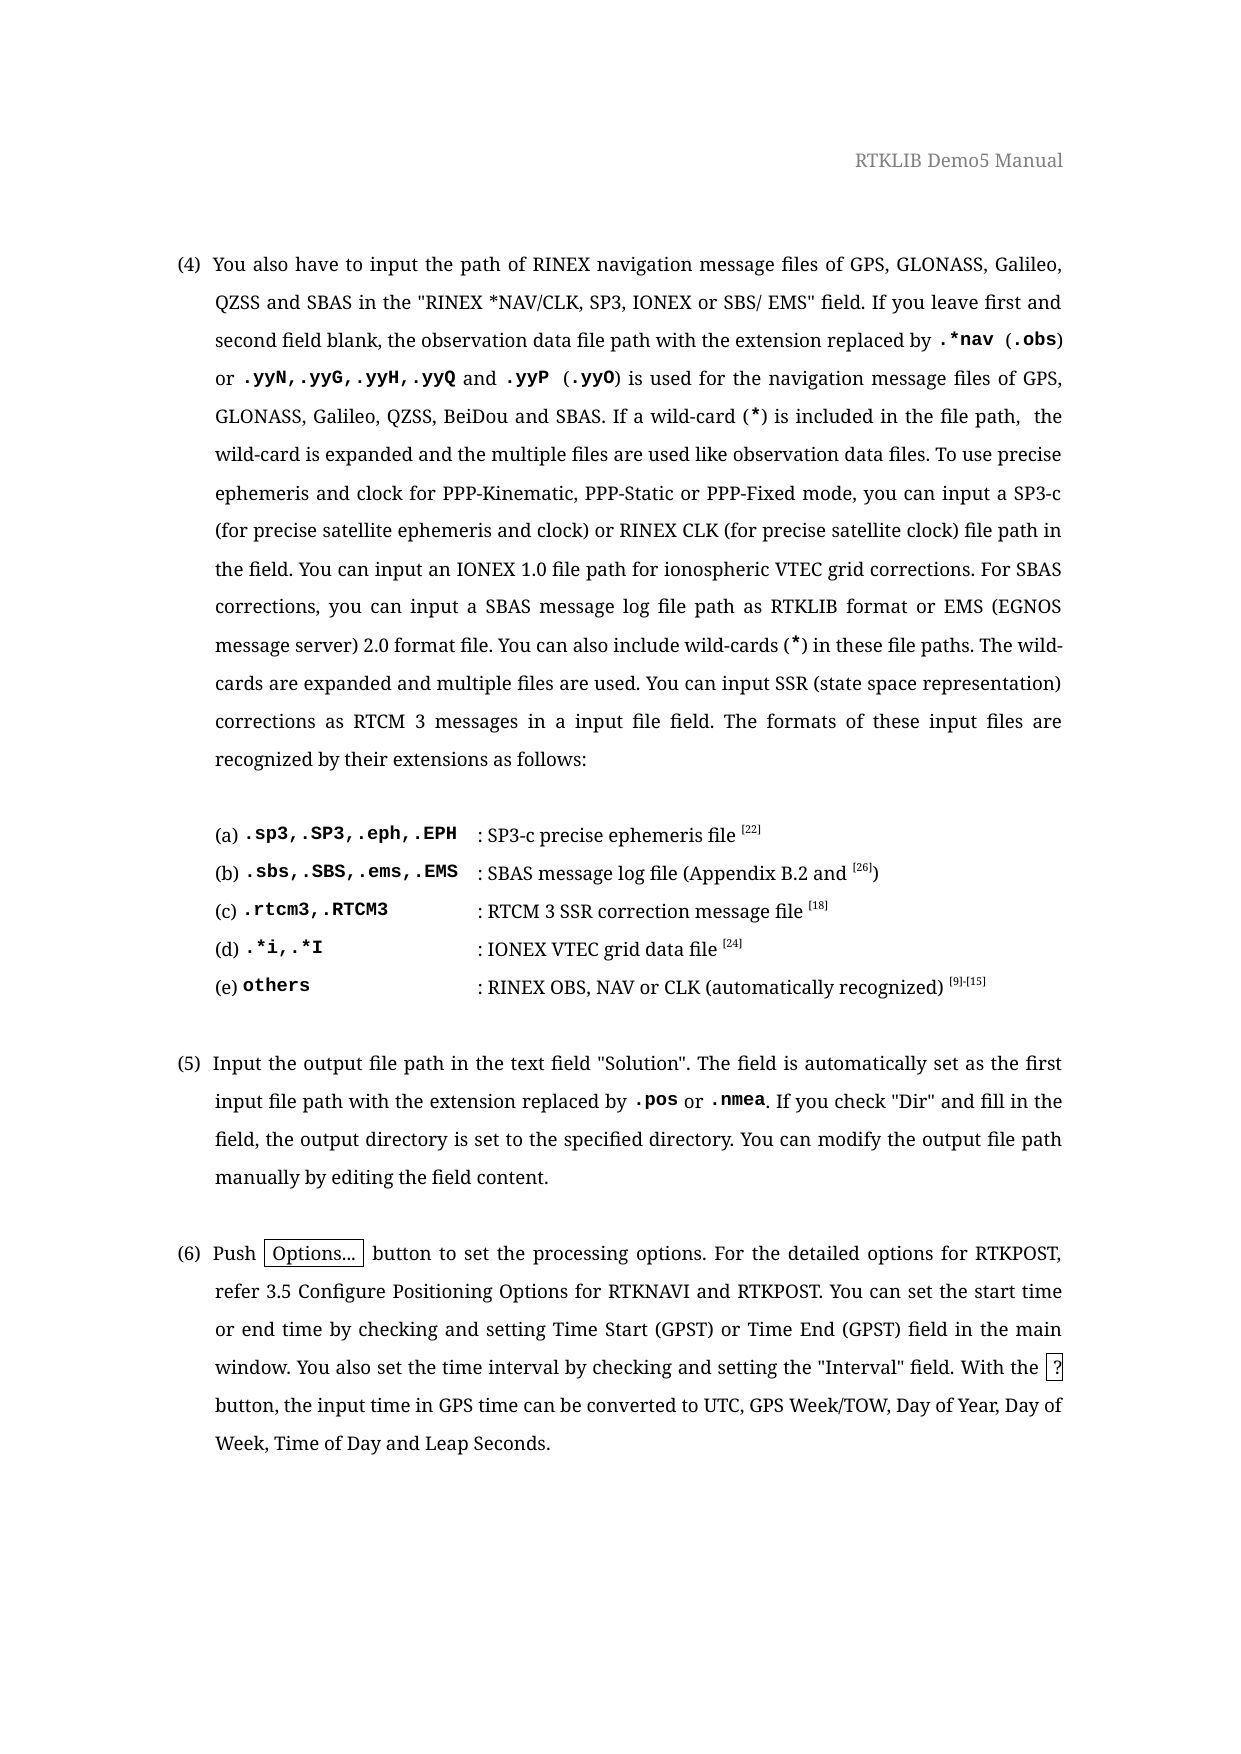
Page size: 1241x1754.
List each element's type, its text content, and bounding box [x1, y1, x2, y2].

list Push Options... button to set the processing options. For the detailed options for RTKPOST, refer 3.5 Configure Positioning Options for RTKNAVI and RTKPOST. You can set the start time or end time by checking and setting Time Start (GPST) or Time End (GPST) field in the main window. You also set the time interval by checking and setting the "Interval" field. With the ? button, the input time in GPS time can be converted to UTC, GPS Week/TOW, Day of Year, Day of Week, Time of Day and Leap Seconds. [177, 1234, 1063, 1462]
list You also have to input the path of RINEX navigation message files of GPS, GLONASS, Galileo, QZSS and SBAS in the "RINEX *NAV/CLK, SP3, IONEX or SBS/ EMS" field. If you leave first and second field blank, the observation data file path with the extension replaced by .*nav (.obs) or .yyN,.yyG,.yyH,.yyQ and .yyP (.yyO) is used for the navigation message files of GPS, GLONASS, Galileo, QZSS, BeiDou and SBAS. If a wild-card (*) is included in the file path, the wild-card is expanded and the multiple files are used like observation data files. To use precise ephemeris and clock for PPP-Kinematic, PPP-Static or PPP-Fixed mode, you can input a SP3-c (for precise satellite ephemeris and clock) or RINEX CLK (for precise satellite clock) file path in the field. You can input an IONEX 1.0 file path for ionospheric VTEC grid corrections. For SBAS corrections, you can input a SBAS message log file path as RTKLIB format or EMS (EGNOS message server) 2.0 format file. You can also include wild-cards (*) in these file paths. The wild-cards are expanded and multiple files are used. You can input SSR (state space representation) corrections as RTCM 3 messages in a input file field. The formats of these input files are recognized by their extensions as follows: [177, 245, 1063, 778]
list Input the output file path in the text field "Solution". The field is automatically set as the first input file path with the extension replaced by .pos or .nmea. If you check "Dir" and fill in the field, the output directory is set to the specified directory. You can modify the output file path manually by editing the field content. [177, 1044, 1063, 1196]
text (a) .sp3,.SP3,.eph,.EPH : SP3-c precise ephemeris file [22] (b) .sbs,.SBS,.ems,.EMS : SBAS message log file (Appendix B.2 and [26]) (c) .rtcm3,.RTCM3 : RTCM 3 SSR correction message file [18] (d) .*i,.*I : IONEX VTEC grid data file [24] (e) others : RINEX OBS, NAV or CLK (automatically recognized) [9]-[15] [215, 778, 1063, 1006]
